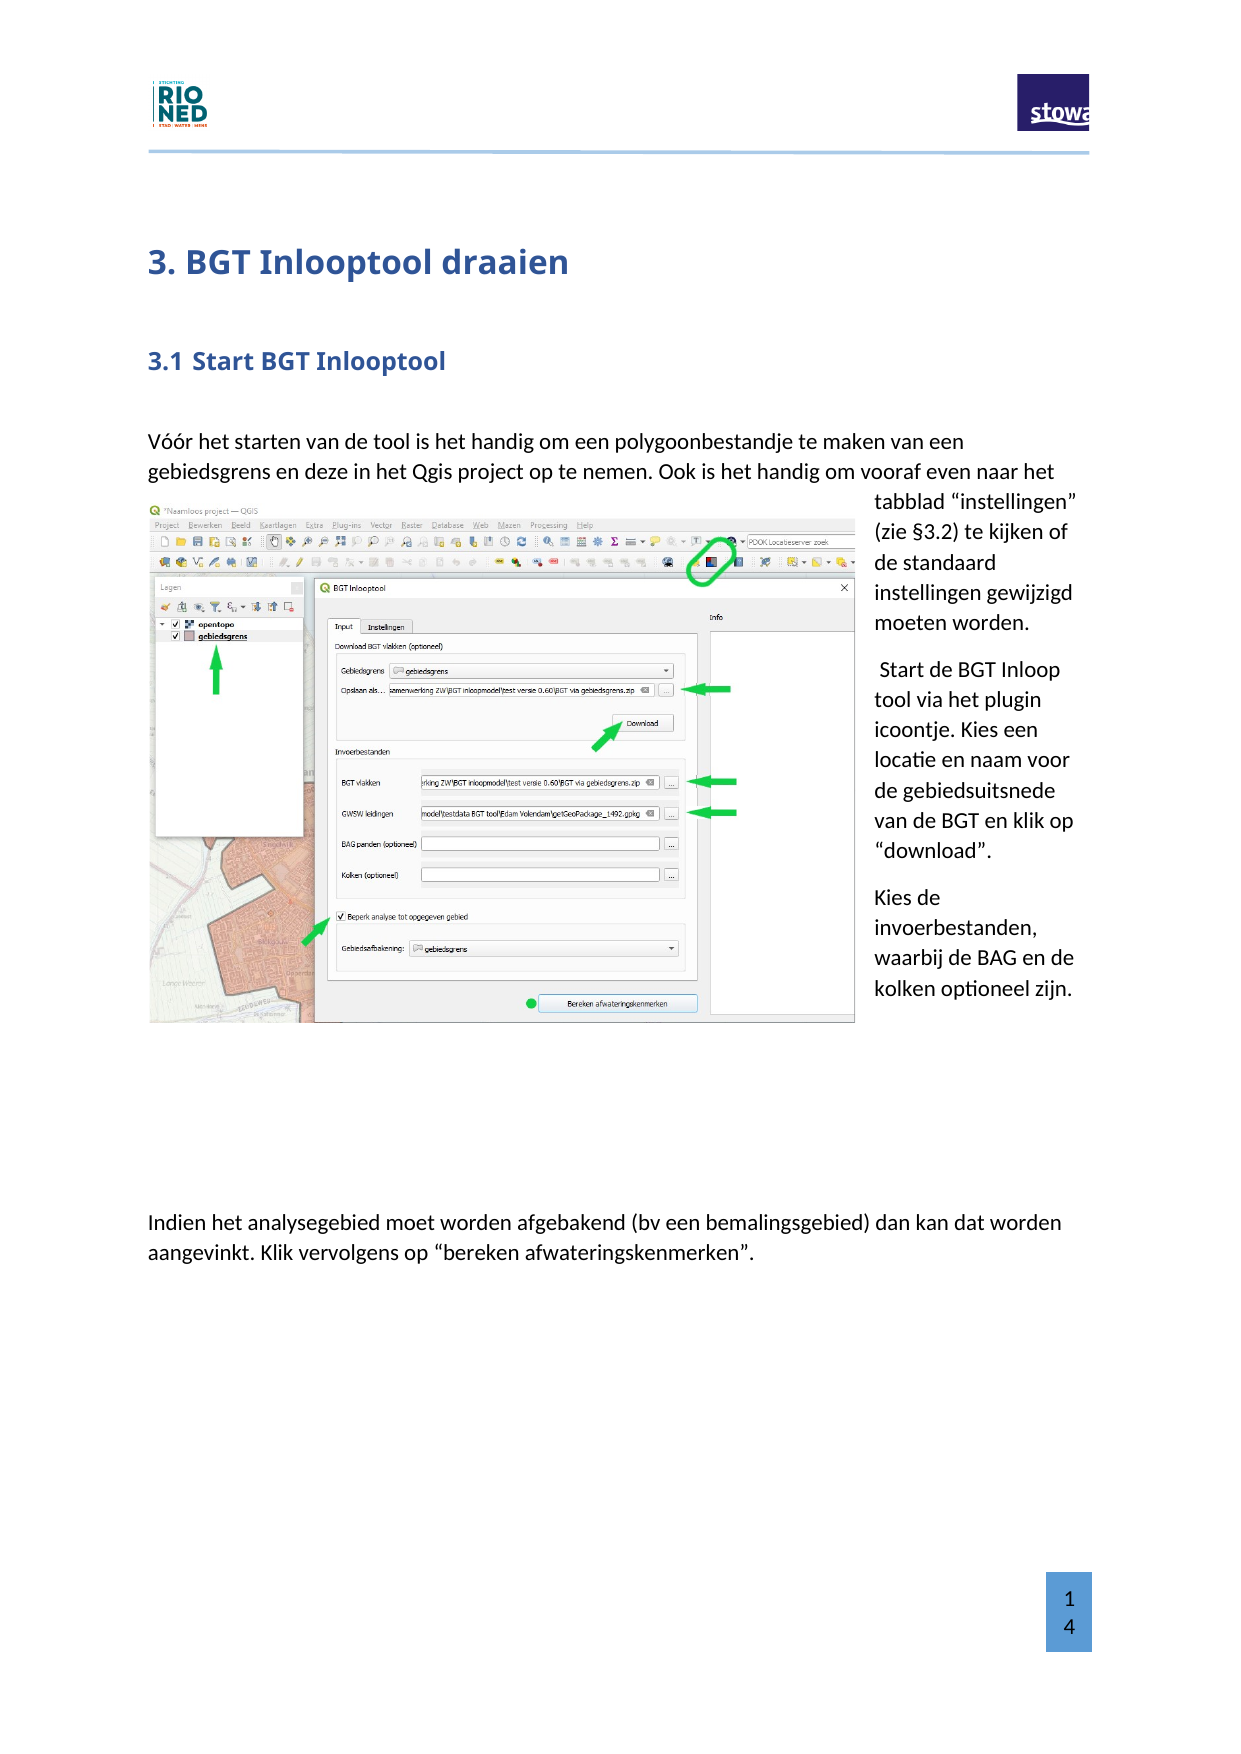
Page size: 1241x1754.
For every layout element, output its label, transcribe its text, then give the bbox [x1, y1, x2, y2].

subtitle Start BGT Inlooptool [148, 343, 1092, 377]
picture [147, 74, 211, 131]
text Kies de invoerbestanden, waarbij de BAG en de kolken optioneel zijn. [855, 883, 1092, 1002]
picture [148, 503, 855, 1022]
subtitle BGT Inlooptool draaien [148, 239, 1092, 284]
text Vóór het starten van de tool is het handig om een polygoonbestandje te maken van een gebiedsgrens en deze in het Qgis project op te nemen. Ook is het handig om vooraf even naar het tabblad “instellingen” (zie §3.2) te kijken of de standaard instellingen gewijzigd moeten worden. [148, 427, 1092, 636]
picture [1017, 74, 1090, 131]
text Start de BGT Inloop tool via het plugin icoontje. Kies een locatie en naam voor de gebiedsuitsnede van de BGT en klik op “download”. [855, 655, 1092, 864]
text Indien het analysegebied moet worden afgebakend (bv een bemalingsgebied) dan kan dat worden aangevinkt. Klik vervolgens op “bereken afwateringskenmerken”. [148, 1208, 1092, 1266]
